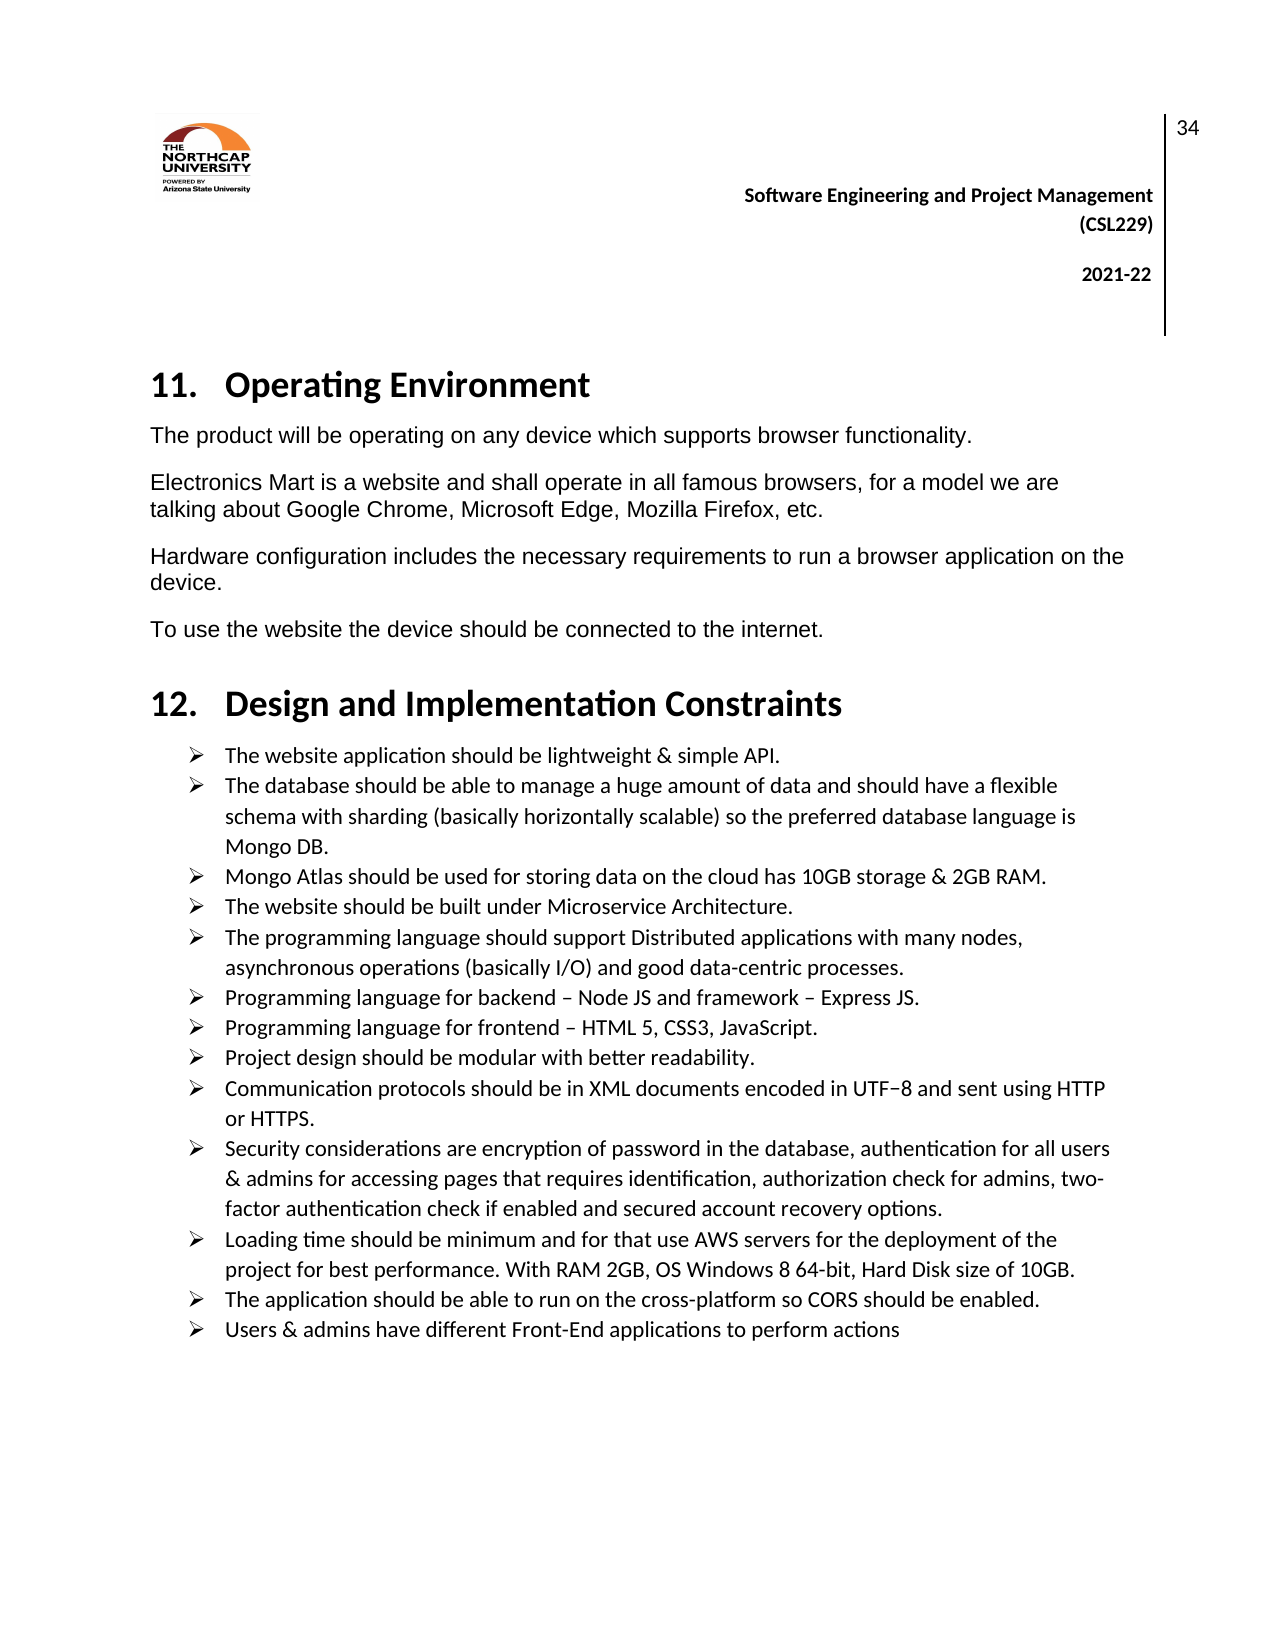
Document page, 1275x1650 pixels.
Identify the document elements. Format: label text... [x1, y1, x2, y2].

list The programming language should support Distributed applications with many nodes, asynchronous operations (basically I/O) and good data-centric processes. [187, 923, 1125, 981]
text To use the website the device should be connected to the internet. [150, 616, 1125, 643]
list Programming language for frontend – HTML 5, CSS3, JavaScript. [187, 1013, 1125, 1041]
list The website should be built under Microservice Architecture. [187, 892, 1125, 920]
picture [155, 113, 260, 202]
list Loading time should be minimum and for that use AWS servers for the deployment of the project for best performance. With RAM 2GB, OS Windows 8 64-bit, Hard Disk size of 10GB. [187, 1225, 1125, 1283]
list The application should be able to run on the cross-platform so CORS should be enabled. [187, 1285, 1125, 1313]
text Hardware configuration includes the necessary requirements to run a browser application on the device. [150, 543, 1125, 596]
list Communication protocols should be in XML documents encoded in UTF−8 and sent using HTTP or HTTPS. [187, 1074, 1125, 1132]
text The product will be operating on any device which supports browser functionality. [150, 422, 1125, 448]
text Electronics Mart is a website and shall operate in all famous browsers, for a model we are talking about Google Chrome, Microsoft Edge, Mozilla Firefox, etc. [150, 469, 1125, 522]
list The website application should be lightweight & simple API. [187, 741, 1125, 769]
list Programming language for backend – Node JS and framework – Express JS. [187, 983, 1125, 1011]
subtitle Design and Implementation Constraints [150, 680, 1125, 726]
subtitle Operating Environment [150, 361, 1125, 407]
list The database should be able to manage a huge amount of data and should have a flexible schema with sharding (basically horizontally scalable) so the preferred database language is Mongo DB. [187, 772, 1125, 860]
list Users & admins have different Front-End applications to perform actions [187, 1315, 1125, 1343]
list Project design should be modular with better readability. [187, 1043, 1125, 1071]
list Security considerations are encryption of password in the database, authentication for all users & admins for accessing pages that requires identification, authorization check for admins, two-factor authentication check if enabled and secured account recovery options. [187, 1134, 1125, 1222]
list Mongo Atlas should be used for storing data on the cloud has 10GB storage & 2GB RAM. [187, 862, 1125, 890]
